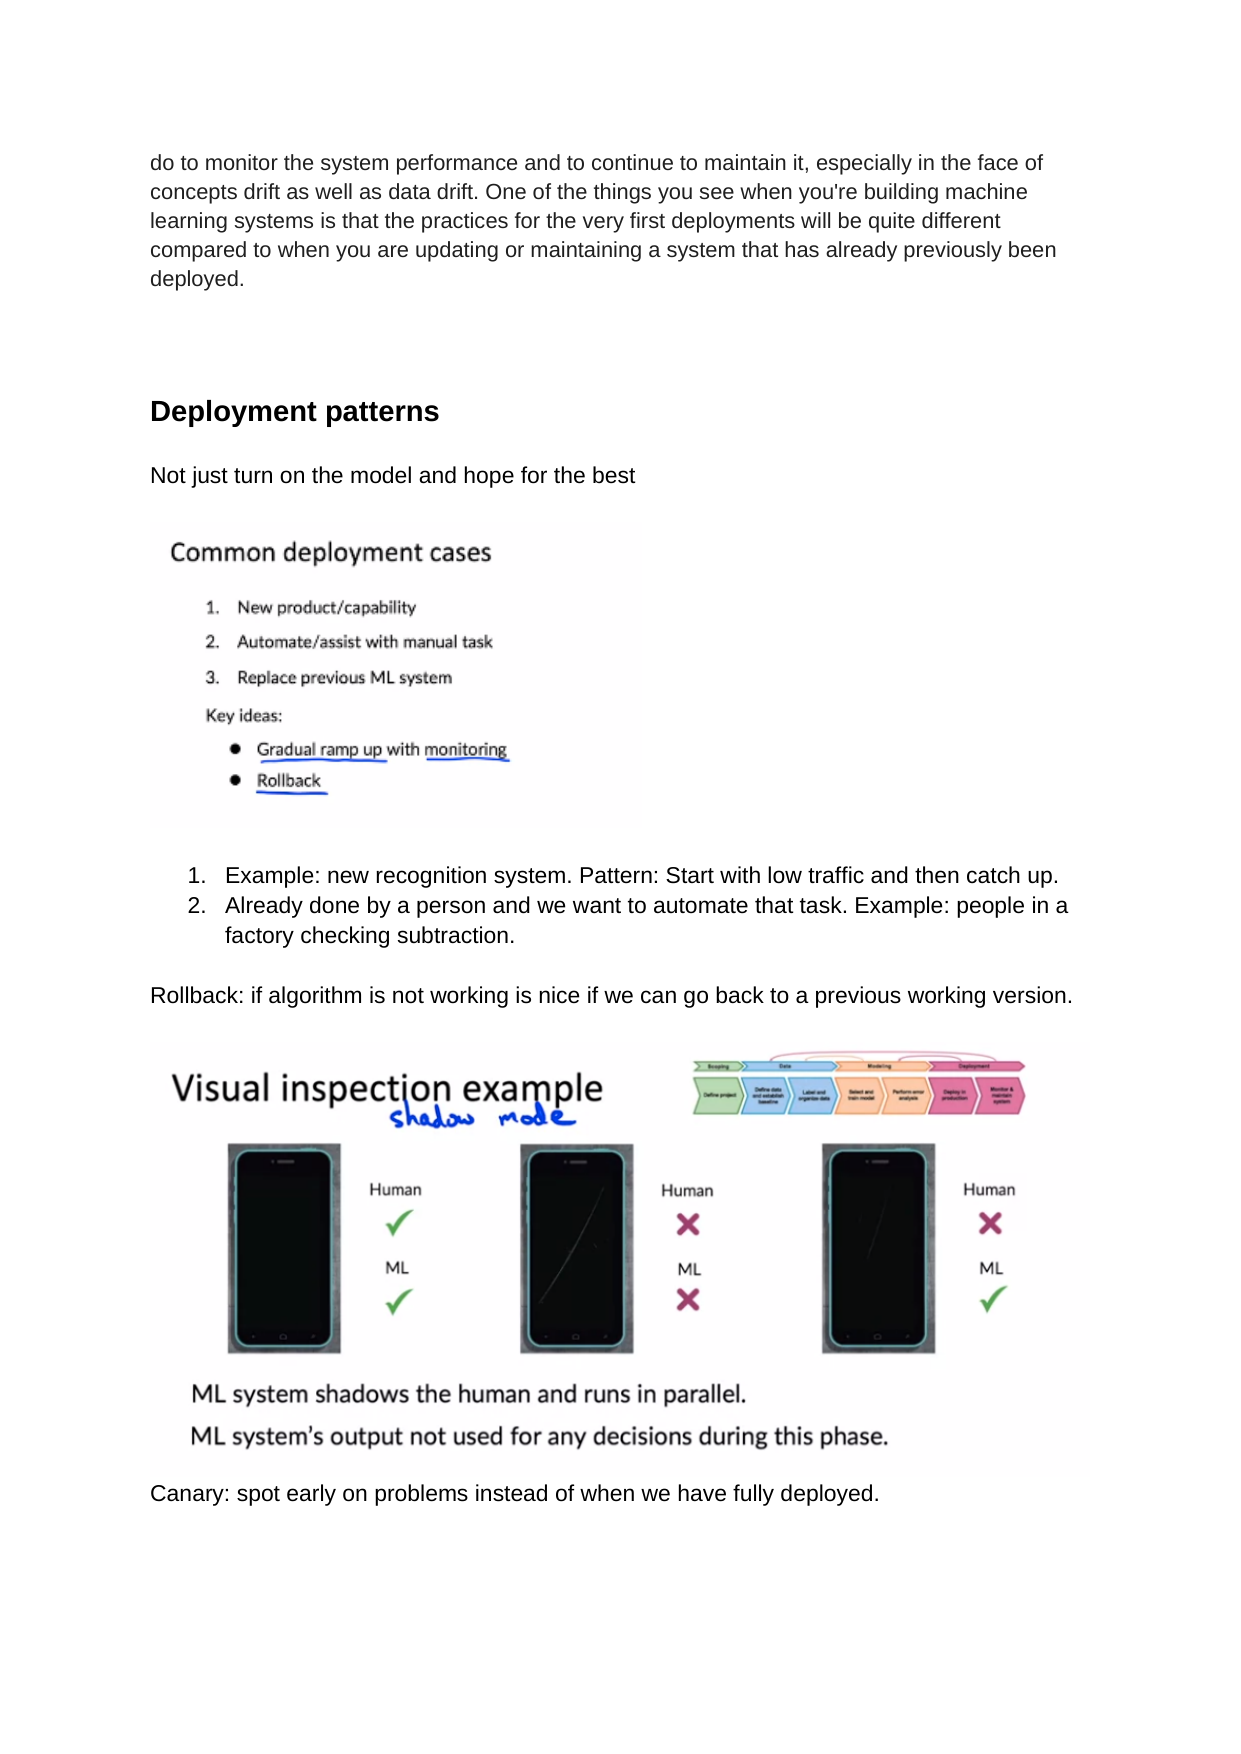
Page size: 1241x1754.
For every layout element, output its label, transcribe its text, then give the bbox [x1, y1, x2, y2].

text Rollback: if algorithm is not working is nice if we can go back to a previous working version. [150, 982, 1090, 1009]
text Not just turn on the model and hope for the best [150, 462, 1090, 489]
list Already done by a person and we want to automate that task. Example: people in a factory checking subtraction. [187, 892, 1090, 948]
list Example: new recognition system. Pattern: Start with low traffic and then catch up. [187, 862, 1090, 888]
picture [150, 522, 643, 828]
text Deployment patterns [150, 394, 1090, 427]
picture [150, 1042, 1091, 1477]
text Canary: spot early on problems instead of when we have fully deployed. [150, 1480, 1090, 1506]
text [150, 150, 1090, 291]
